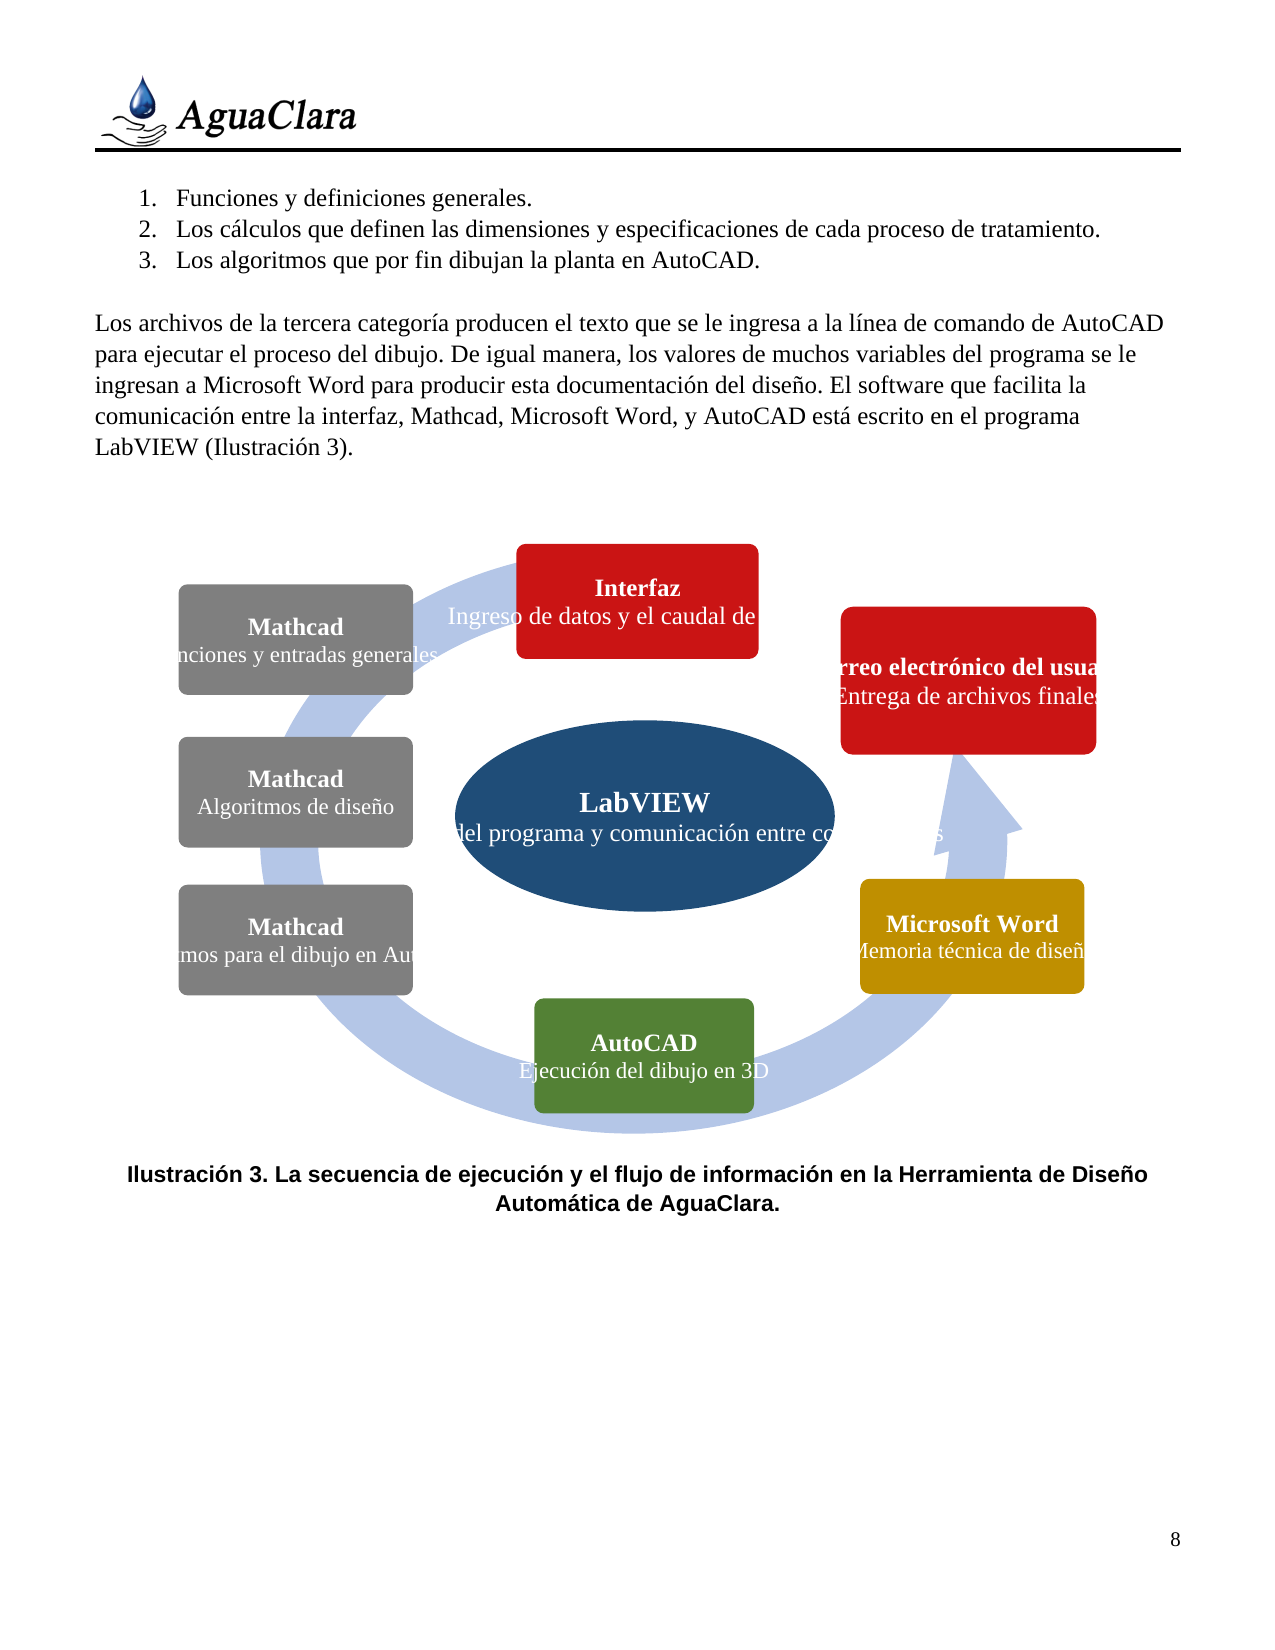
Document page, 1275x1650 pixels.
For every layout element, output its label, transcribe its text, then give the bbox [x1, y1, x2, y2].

list Los algoritmos que por fin dibujan la planta en AutoCAD. [138, 246, 1181, 274]
text Ilustración 3. La secuencia de ejecución y el flujo de información en la Herramienta de Diseño Automática de AguaClara. [94, 1161, 1181, 1216]
text Los archivos de la tercera categoría producen el texto que se le ingresa a la línea de comando de AutoCAD para ejecutar el proceso del dibujo. De igual manera, los valores de muchos variables del programa se le ingresan a Microsoft Word para producir esta documentación del diseño. El software que facilita la comunicación entre la interfaz, Mathcad, Microsoft Word, y AutoCAD está escrito en el programa LabVIEW (Ilustración 3). [94, 308, 1181, 461]
picture [94, 75, 373, 148]
list Funciones y definiciones generales. [138, 183, 1181, 212]
list Los cálculos que definen las dimensiones y especificaciones de cada proceso de tratamiento. [138, 214, 1181, 243]
